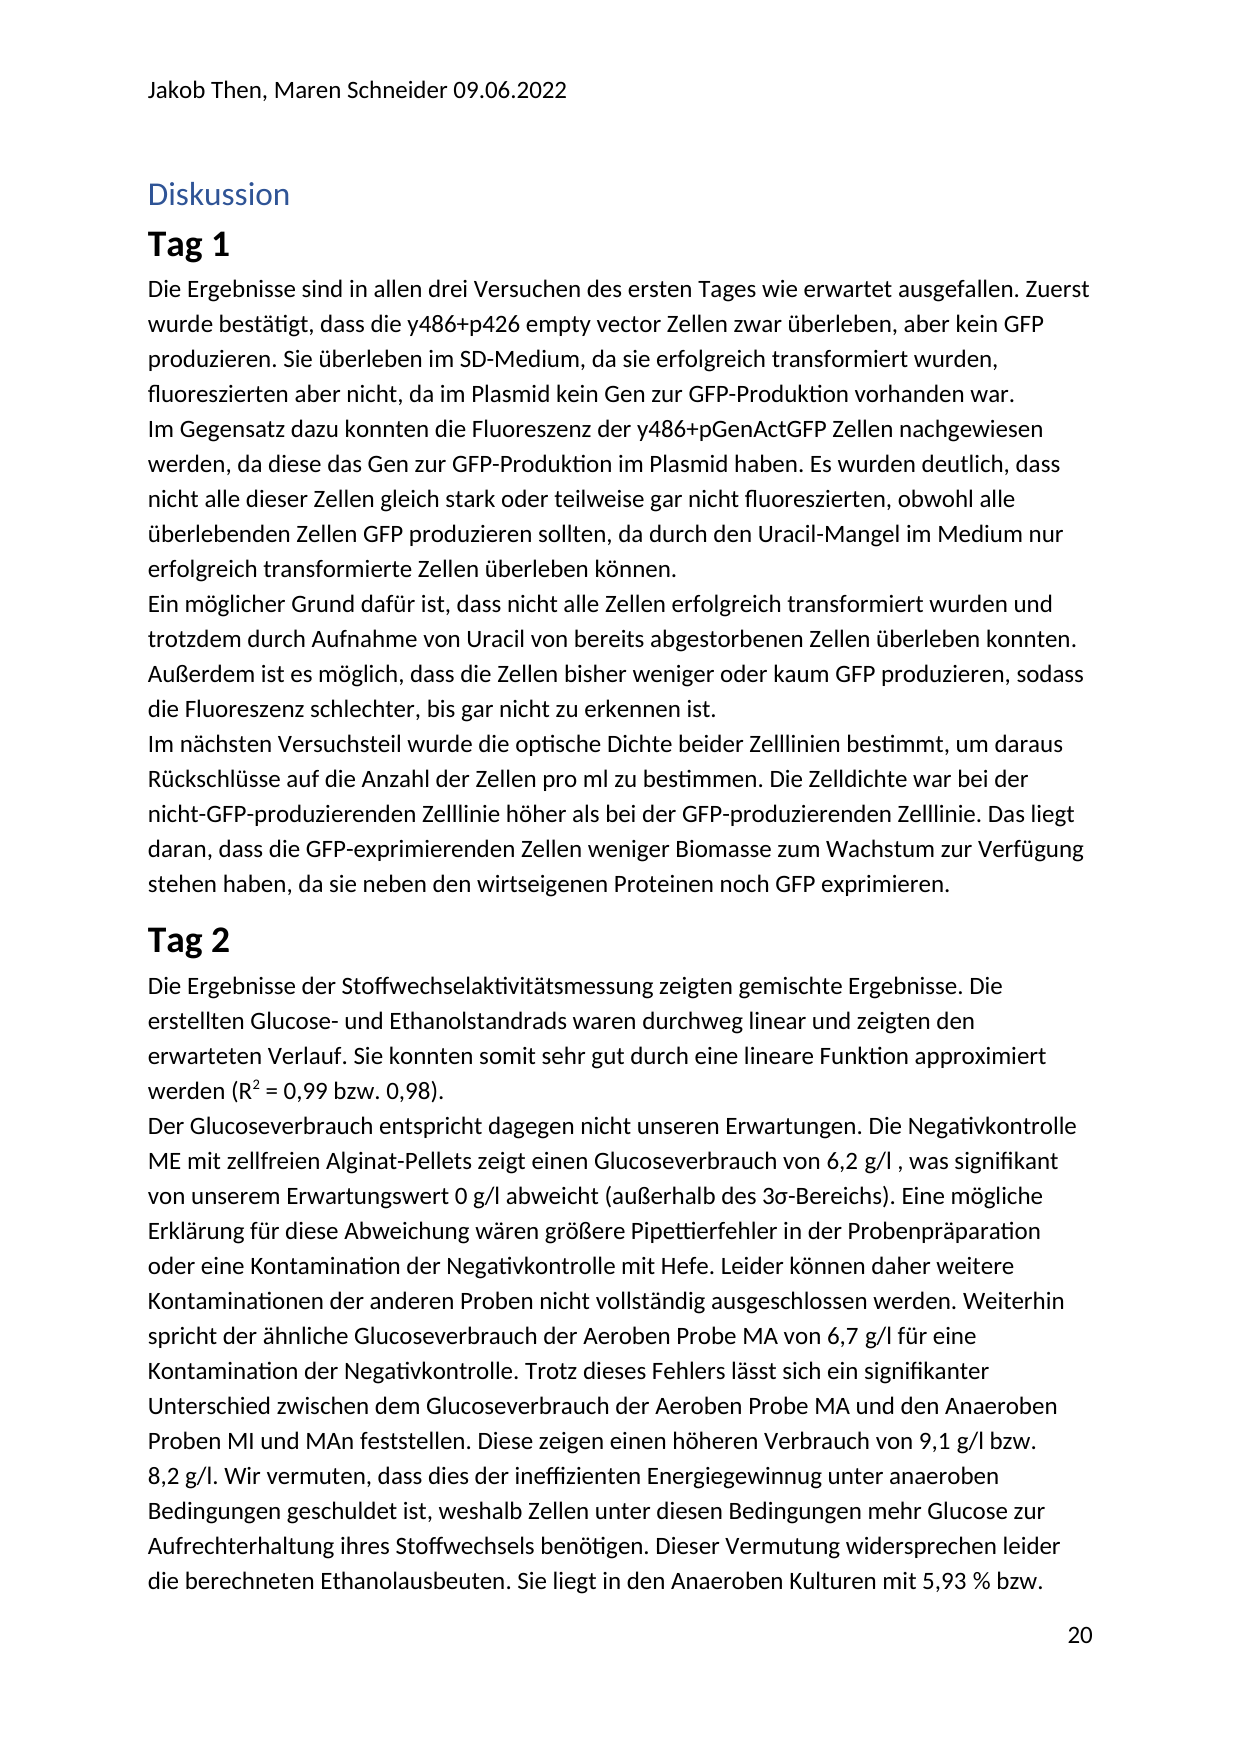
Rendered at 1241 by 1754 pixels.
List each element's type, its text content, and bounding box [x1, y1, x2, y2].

text Im Gegensatz dazu konnten die Fluoreszenz der y486+pGenActGFP Zellen nachgewiesen werden, da diese das Gen zur GFP-Produktion im Plasmid haben. Es wurden deutlich, dass nicht alle dieser Zellen gleich stark oder teilweise gar nicht fluoreszierten, obwohl alle überlebenden Zellen GFP produzieren sollten, da durch den Uracil-Mangel im Medium nur erfolgreich transformierte Zellen überleben können. [148, 414, 1092, 584]
text Die Ergebnisse sind in allen drei Versuchen des ersten Tages wie erwartet ausgefallen. Zuerst wurde bestätigt, dass die y486+p426 empty vector Zellen zwar überleben, aber kein GFP produzieren. Sie überleben im SD-Medium, da sie erfolgreich transformiert wurden, fluoreszierten aber nicht, da im Plasmid kein Gen zur GFP-Produktion vorhanden war. [148, 274, 1092, 409]
subtitle Tag 2 [148, 916, 1092, 962]
text Im nächsten Versuchsteil wurde die optische Dichte beider Zelllinien bestimmt, um daraus Rückschlüsse auf die Anzahl der Zellen pro ml zu bestimmen. Die Zelldichte war bei der nicht-GFP-produzierenden Zelllinie höher als bei der GFP-produzierenden Zelllinie. Das liegt daran, dass die GFP-exprimierenden Zellen weniger Biomasse zum Wachstum zur Verfügung stehen haben, da sie neben den wirtseigenen Proteinen noch GFP exprimieren. [148, 729, 1092, 899]
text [148, 1110, 1092, 1596]
text Ein möglicher Grund dafür ist, dass nicht alle Zellen erfolgreich transformiert wurden und trotzdem durch Aufnahme von Uracil von bereits abgestorbenen Zellen überleben konnten. Außerdem ist es möglich, dass die Zellen bisher weniger oder kaum GFP produzieren, sodass die Fluoreszenz schlechter, bis gar nicht zu erkennen ist. [148, 589, 1092, 724]
text Die Ergebnisse der Stoffwechselaktivitätsmessung zeigten gemischte Ergebnisse. Die erstellten Glucose- und Ethanolstandrads waren durchweg linear und zeigten den erwarteten Verlauf. Sie konnten somit sehr gut durch eine lineare Funktion approximiert werden (R2 = 0,99 bzw. 0,98). [148, 970, 1092, 1106]
subtitle Tag 1 [148, 219, 1092, 265]
subtitle Diskussion [148, 173, 1092, 213]
